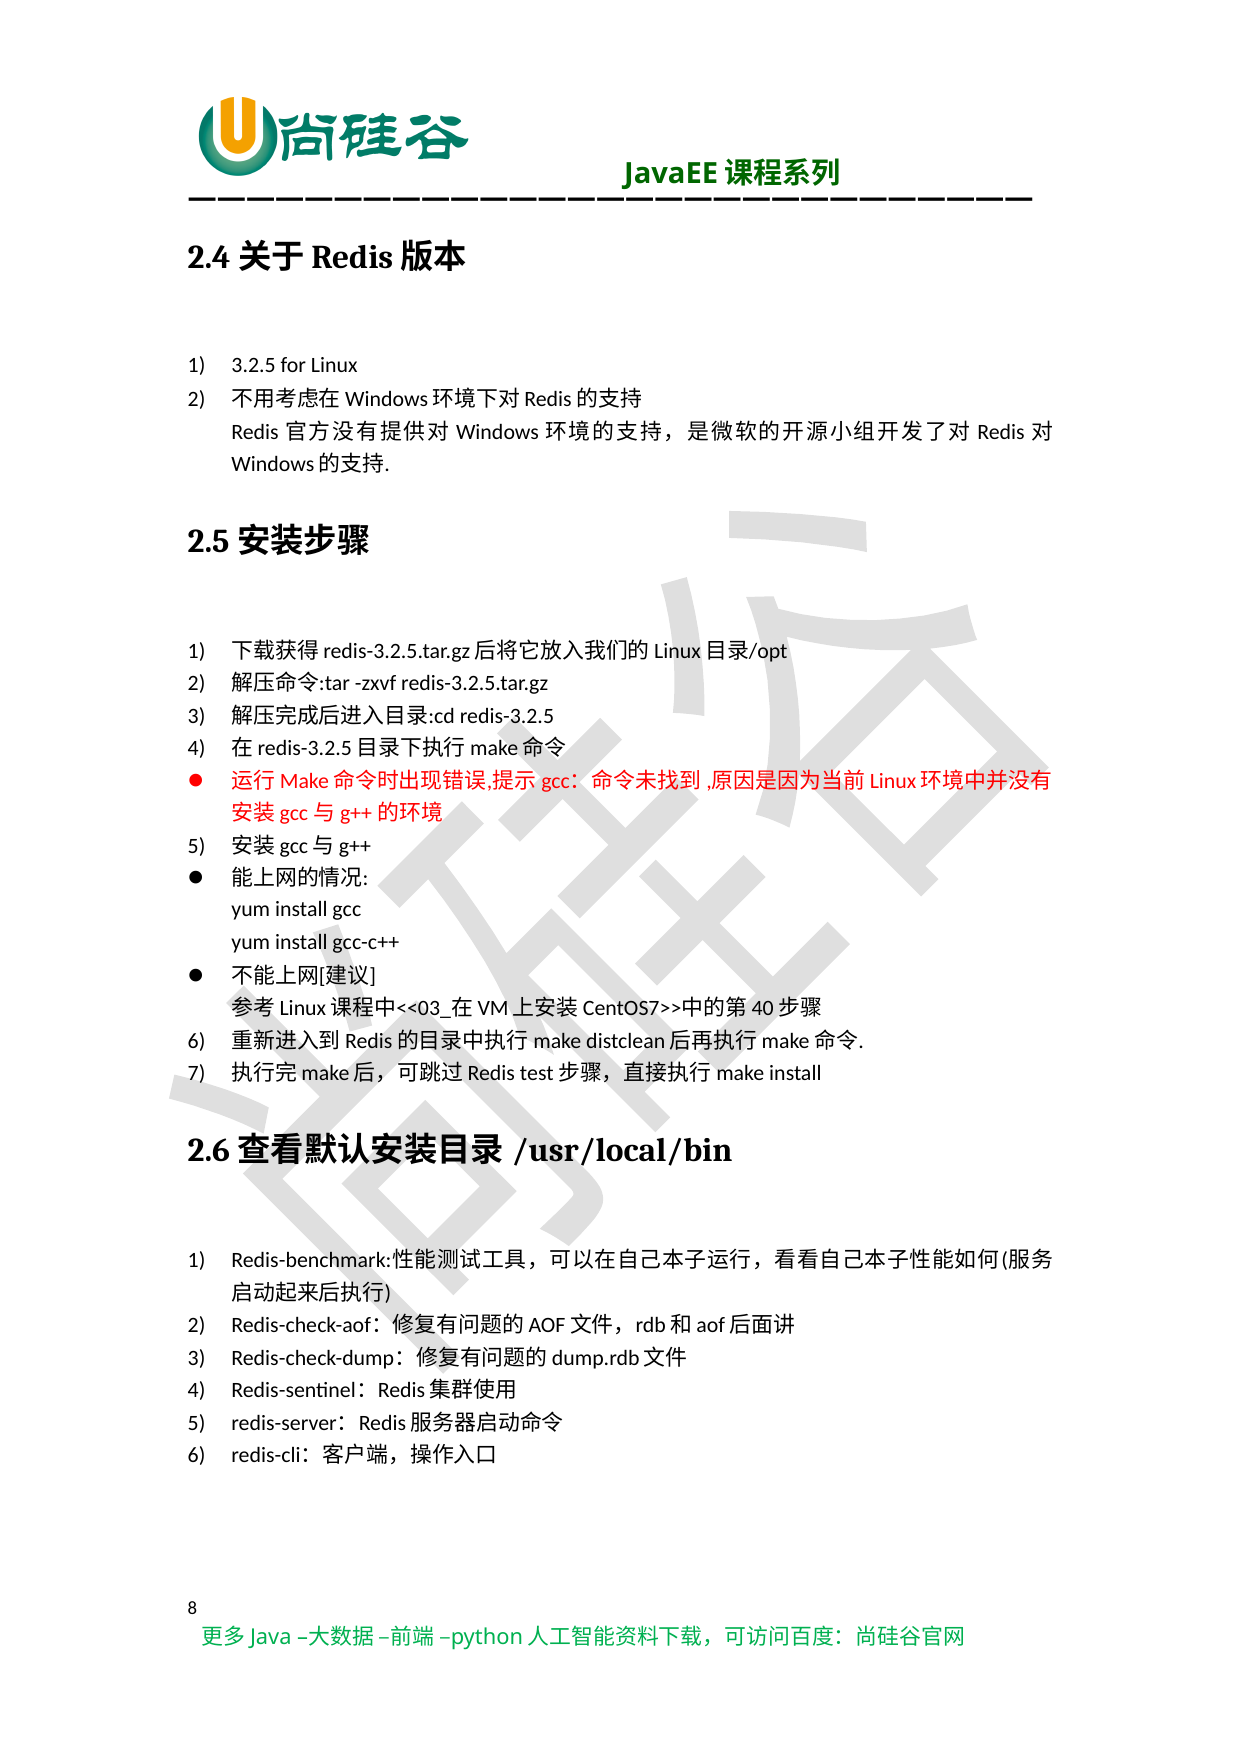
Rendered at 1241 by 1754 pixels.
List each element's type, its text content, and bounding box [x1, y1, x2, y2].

list yum install gcc [231, 892, 1053, 925]
list 不用考虑在Windows环境下对Redis的支持 [187, 381, 1053, 413]
list 不能上网[建议] [187, 957, 1053, 990]
list 3.2.5 for Linux [187, 348, 1053, 381]
list Redis-benchmark:性能测试工具，可以在自己本子运行，看看自己本子性能如何(服务启动起来后执行) [187, 1242, 1053, 1307]
list 在redis-3.2.5目录下执行make命令 [187, 730, 1053, 762]
list redis-cli：客户端，操作入口 [187, 1437, 1053, 1469]
list 重新进入到Redis的目录中执行 make distclean后再执行make 命令. [187, 1022, 1053, 1055]
list 运行Make命令时出现错误,提示 gcc：命令未找到 ,原因是因为当前Linux环境中并没有安装gcc 与 g++ 的环境 [187, 762, 1053, 827]
list Redis-check-dump：修复有问题的dump.rdb文件 [187, 1339, 1053, 1372]
list yum install gcc-c++ [231, 925, 1053, 957]
list Redis官方没有提供对Windows环境的支持，是微软的开源小组开发了对Redis对Windows的支持. [231, 413, 1053, 478]
list 参考Linux课程中<<03_在VM上安装CentOS7>>中的第40步骤 [231, 990, 1053, 1022]
subtitle 2.5 安装步骤 [187, 505, 1053, 570]
list 解压命令:tar -zxvf redis-3.2.5.tar.gz [187, 665, 1053, 697]
list 下载获得redis-3.2.5.tar.gz后将它放入我们的Linux目录/opt [187, 632, 1053, 665]
subtitle 2.6 查看默认安装目录 /usr/local/bin [187, 1114, 1053, 1179]
list 解压完成后进入目录:cd redis-3.2.5 [187, 697, 1053, 730]
subtitle 2.4 关于Redis版本 [187, 221, 1053, 286]
list 能上网的情况: [187, 860, 1053, 892]
list Redis-sentinel：Redis集群使用 [187, 1372, 1053, 1404]
list Redis-check-aof：修复有问题的AOF文件，rdb和aof后面讲 [187, 1307, 1053, 1339]
picture [187, 88, 476, 184]
list 安装gcc与g++ [187, 827, 1053, 860]
list 执行完make后，可跳过Redis test步骤，直接执行 make install [187, 1055, 1053, 1087]
list redis-server：Redis服务器启动命令 [187, 1404, 1053, 1437]
